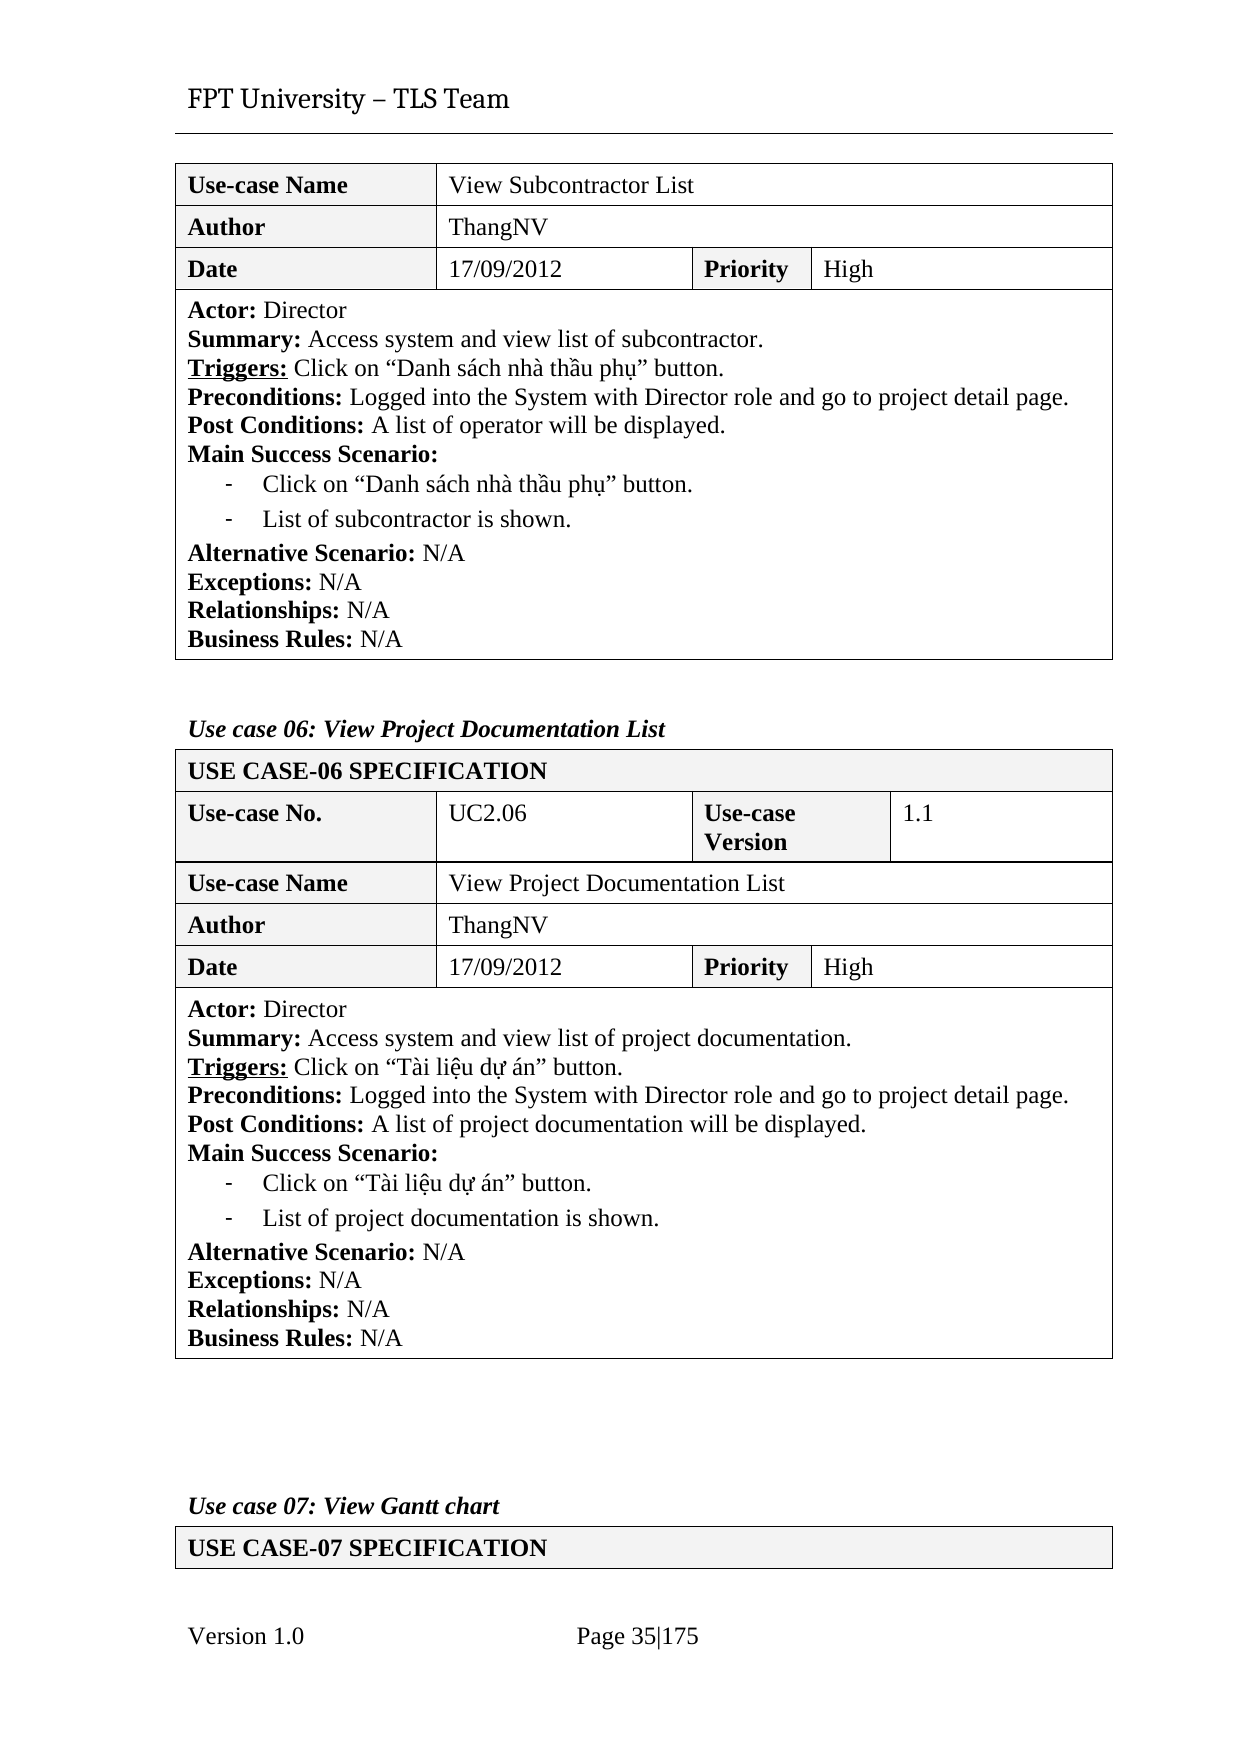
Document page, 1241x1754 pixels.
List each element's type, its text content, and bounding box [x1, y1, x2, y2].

subtitle Use case 06: View Project Documentation List [187, 714, 1125, 743]
table_cell High [812, 946, 1112, 987]
table_cell Actor: Director Summary: Access system and view list of project documentation. Triggers: Click on “Tài liệu dự án” button. Preconditions: Logged into the System with Director role and go to project detail page. Post Conditions: A list of project documentation will be displayed. Main Success Scenario: Click on “Tài liệu dự án” button. List of project documentation is shown. Alternative Scenario: N/A Exceptions: N/A Relationships: N/A Business Rules: N/A [176, 988, 1112, 1358]
table_cell Use-case No. [176, 792, 436, 861]
table_cell View Subcontractor List [437, 164, 1112, 205]
table_cell Priority [693, 946, 811, 987]
table_cell Date [176, 248, 436, 288]
table_cell Use-case Name [176, 164, 436, 205]
subtitle Use case 07: View Gantt chart [187, 1491, 1125, 1520]
table_cell 17/09/2012 [437, 248, 692, 288]
table_header USE CASE-06 SPECIFICATION [176, 750, 1112, 791]
table_cell 17/09/2012 [437, 946, 692, 987]
table_cell Actor: Director Summary: Access system and view list of subcontractor. Triggers: Click on “Danh sách nhà thầu phụ” button. Preconditions: Logged into the System with Director role and go to project detail page. Post Conditions: A list of operator will be displayed. Main Success Scenario: Click on “Danh sách nhà thầu phụ” button. List of subcontractor is shown. Alternative Scenario: N/A Exceptions: N/A Relationships: N/A Business Rules: N/A [176, 290, 1112, 659]
table_cell 1.1 [891, 792, 1112, 861]
table_cell Use-case Name [176, 863, 436, 903]
table_cell Date [176, 946, 436, 987]
table_cell ThangNV [437, 904, 1112, 945]
table_cell Priority [693, 248, 811, 288]
table_cell UC2.06 [437, 792, 692, 861]
table_cell ThangNV [437, 206, 1112, 247]
table_cell Author [176, 904, 436, 945]
table_cell High [812, 248, 1112, 288]
table_cell Author [176, 206, 436, 247]
table_cell View Project Documentation List [437, 863, 1112, 903]
table_cell Use-case Version [693, 792, 890, 861]
table_header USE CASE-07 SPECIFICATION [176, 1527, 1112, 1568]
